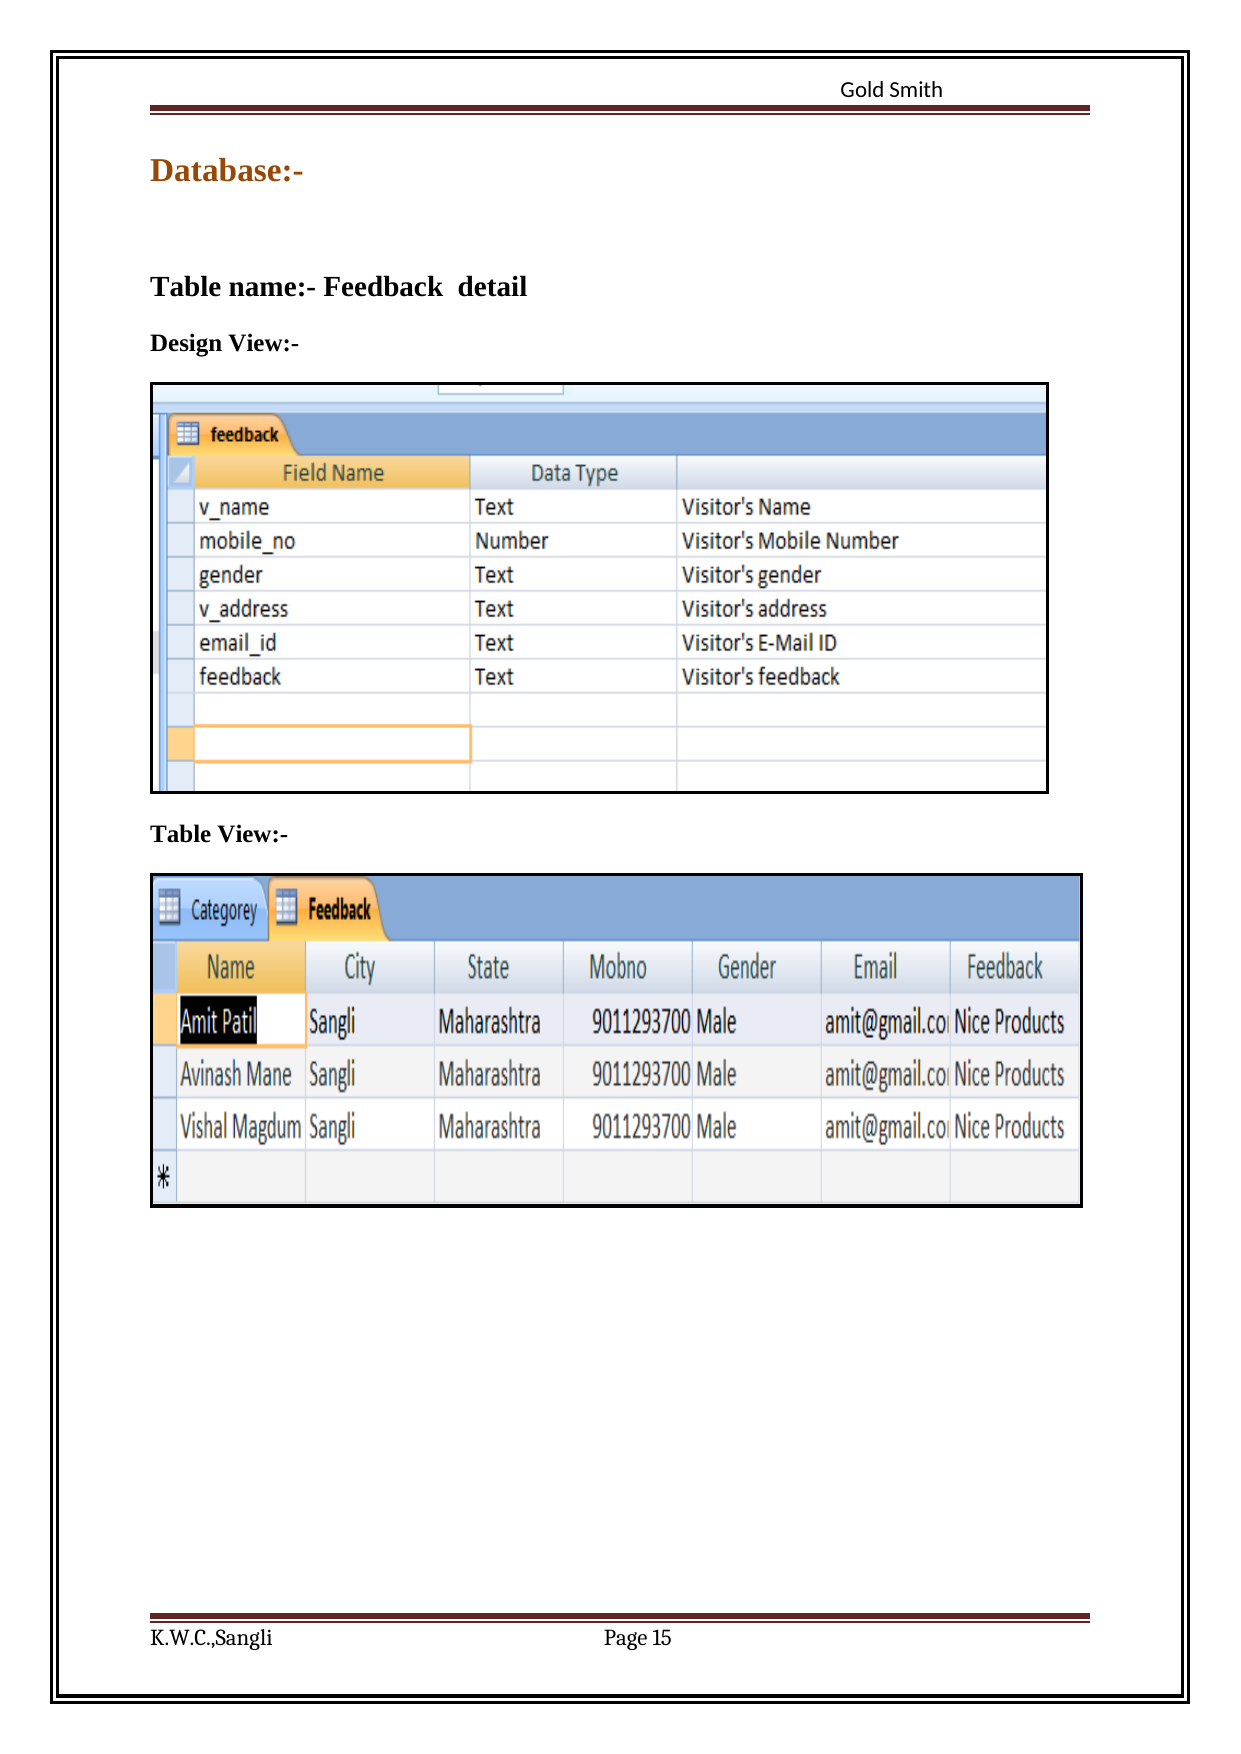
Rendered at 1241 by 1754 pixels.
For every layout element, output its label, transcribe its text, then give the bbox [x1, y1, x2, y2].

text Table name:- Feedback detail [150, 269, 1090, 302]
text Design View:- [150, 328, 1090, 357]
picture [153, 385, 1046, 791]
text Database:- [150, 150, 1090, 188]
text Table View:- [150, 819, 1090, 848]
picture [153, 876, 1080, 1204]
